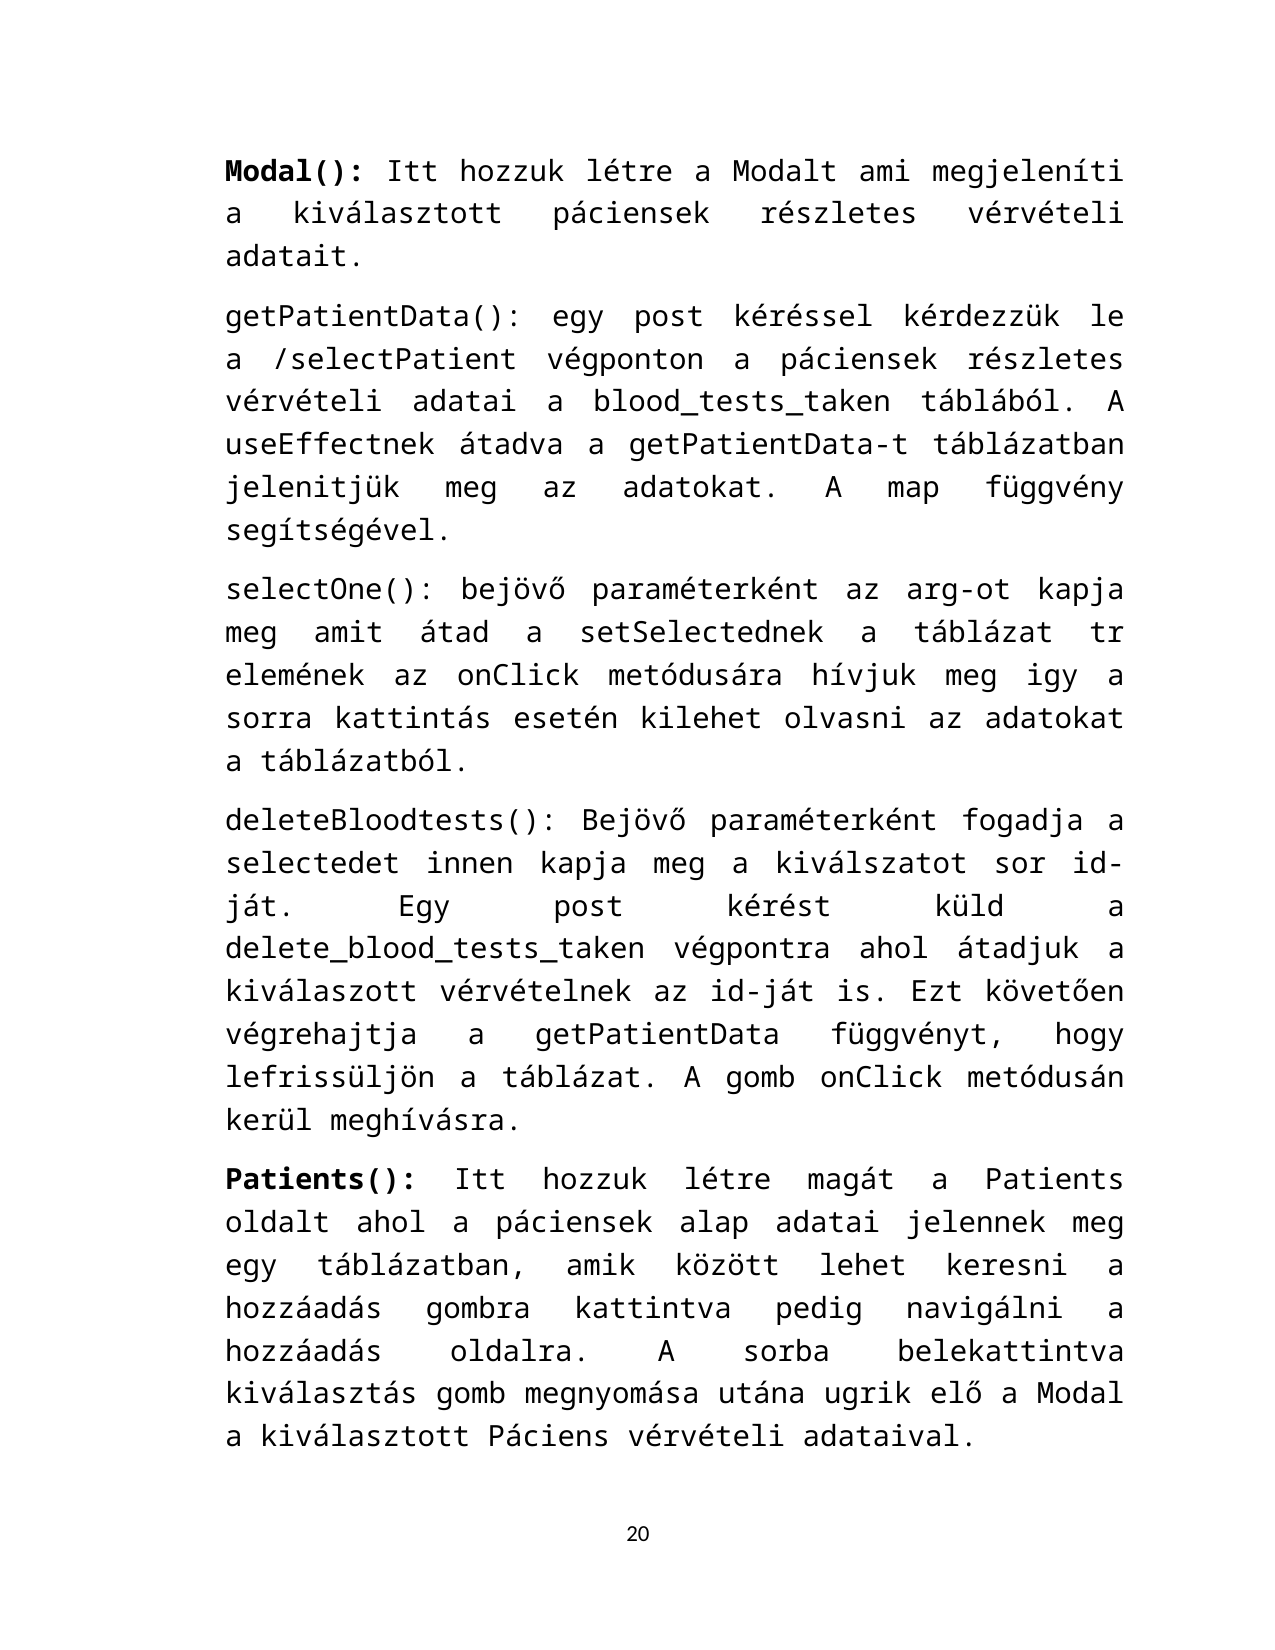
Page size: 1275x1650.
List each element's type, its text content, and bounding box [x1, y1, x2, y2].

text getPatientData(): egy post kéréssel kérdezzük le a /selectPatient végponton a páciensek részletes vérvételi adatai a blood_tests_taken táblából. A useEffectnek átadva a getPatientData-t táblázatban jelenitjük meg az adatokat. A map függvény segítségével. [225, 295, 1125, 549]
text deleteBloodtests(): Bejövő paraméterként fogadja a selectedet innen kapja meg a kiválszatot sor id-ját. Egy post kérést küld a delete_blood_tests_taken végpontra ahol átadjuk a kiválaszott vérvételnek az id-ját is. Ezt követően végrehajtja a getPatientData függvényt, hogy lefrissüljön a táblázat. A gomb onClick metódusán kerül meghívásra. [225, 799, 1125, 1139]
text Patients(): Itt hozzuk létre magát a Patients oldalt ahol a páciensek alap adatai jelennek meg egy táblázatban, amik között lehet keresni a hozzáadás gombra kattintva pedig navigálni a hozzáadás oldalra. A sorba belekattintva kiválasztás gomb megnyomása utána ugrik elő a Modal a kiválasztott Páciens vérvételi adataival. [225, 1158, 1125, 1455]
text Modal(): Itt hozzuk létre a Modalt ami megjeleníti a kiválasztott páciensek részletes vérvételi adatait. [225, 150, 1125, 275]
text selectOne(): bejövő paraméterként az arg-ot kapja meg amit átad a setSelectednek a táblázat tr elemének az onClick metódusára hívjuk meg igy a sorra kattintás esetén kilehet olvasni az adatokat a táblázatból. [225, 569, 1125, 779]
